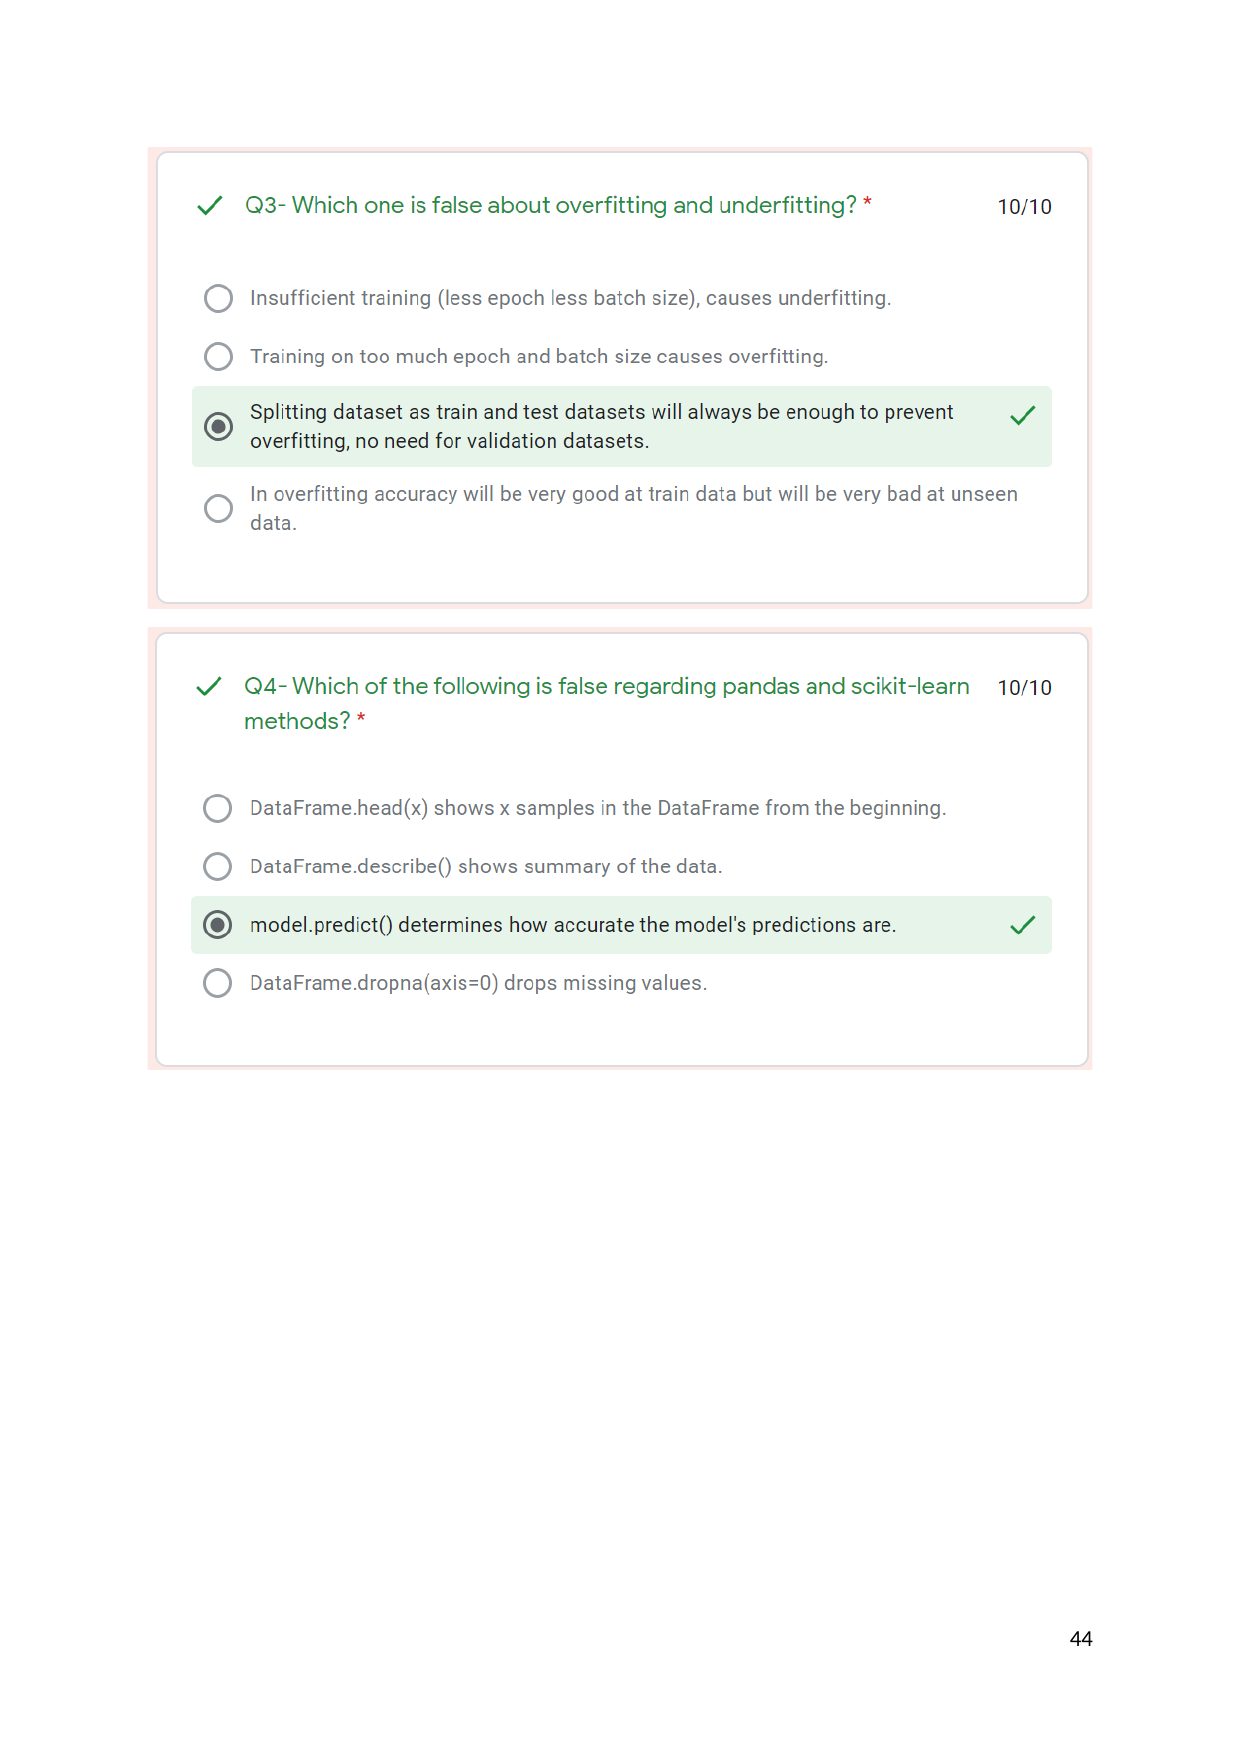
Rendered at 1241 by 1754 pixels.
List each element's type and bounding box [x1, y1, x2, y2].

picture [147, 147, 1093, 609]
picture [147, 627, 1093, 1070]
